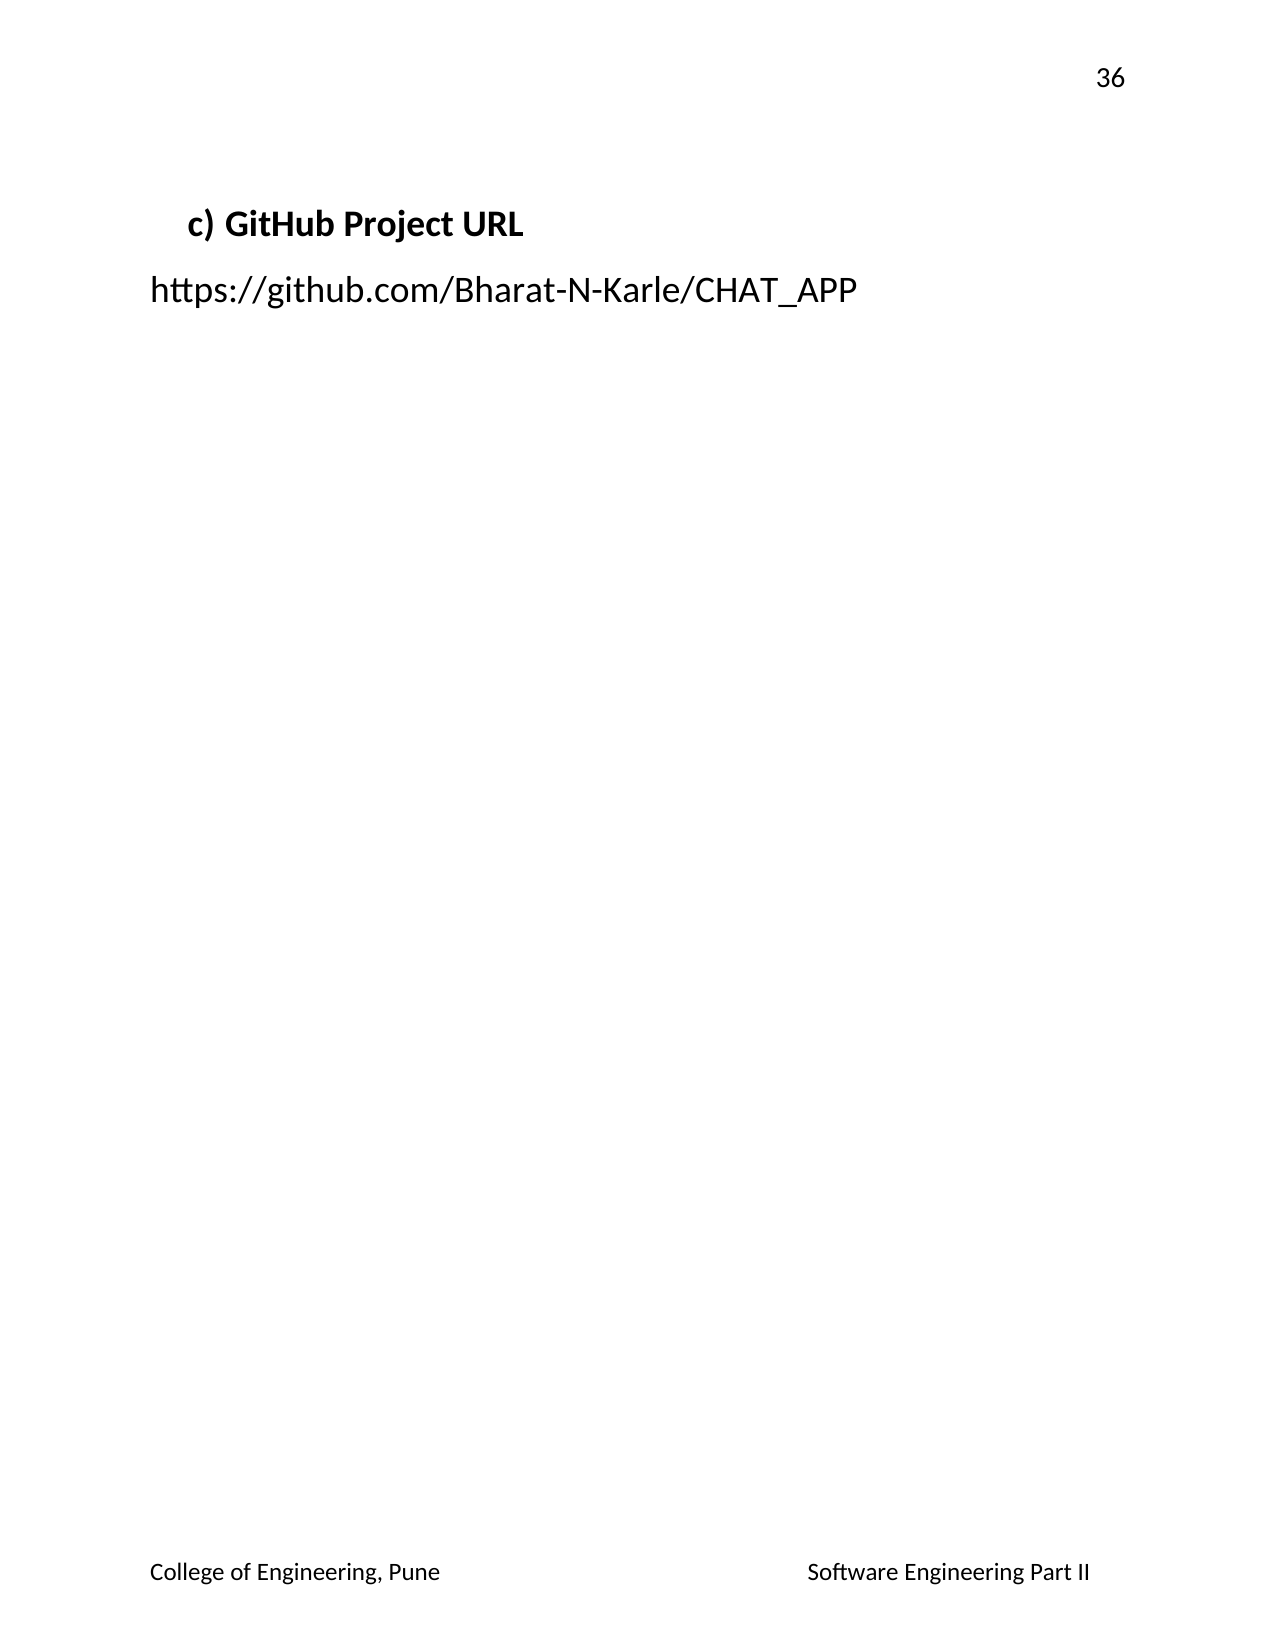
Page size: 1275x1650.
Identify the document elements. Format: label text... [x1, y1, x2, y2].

list GitHub Project URL [187, 199, 1125, 245]
text https://github.com/Bharat-N-Karle/CHAT_APP [150, 266, 1125, 311]
